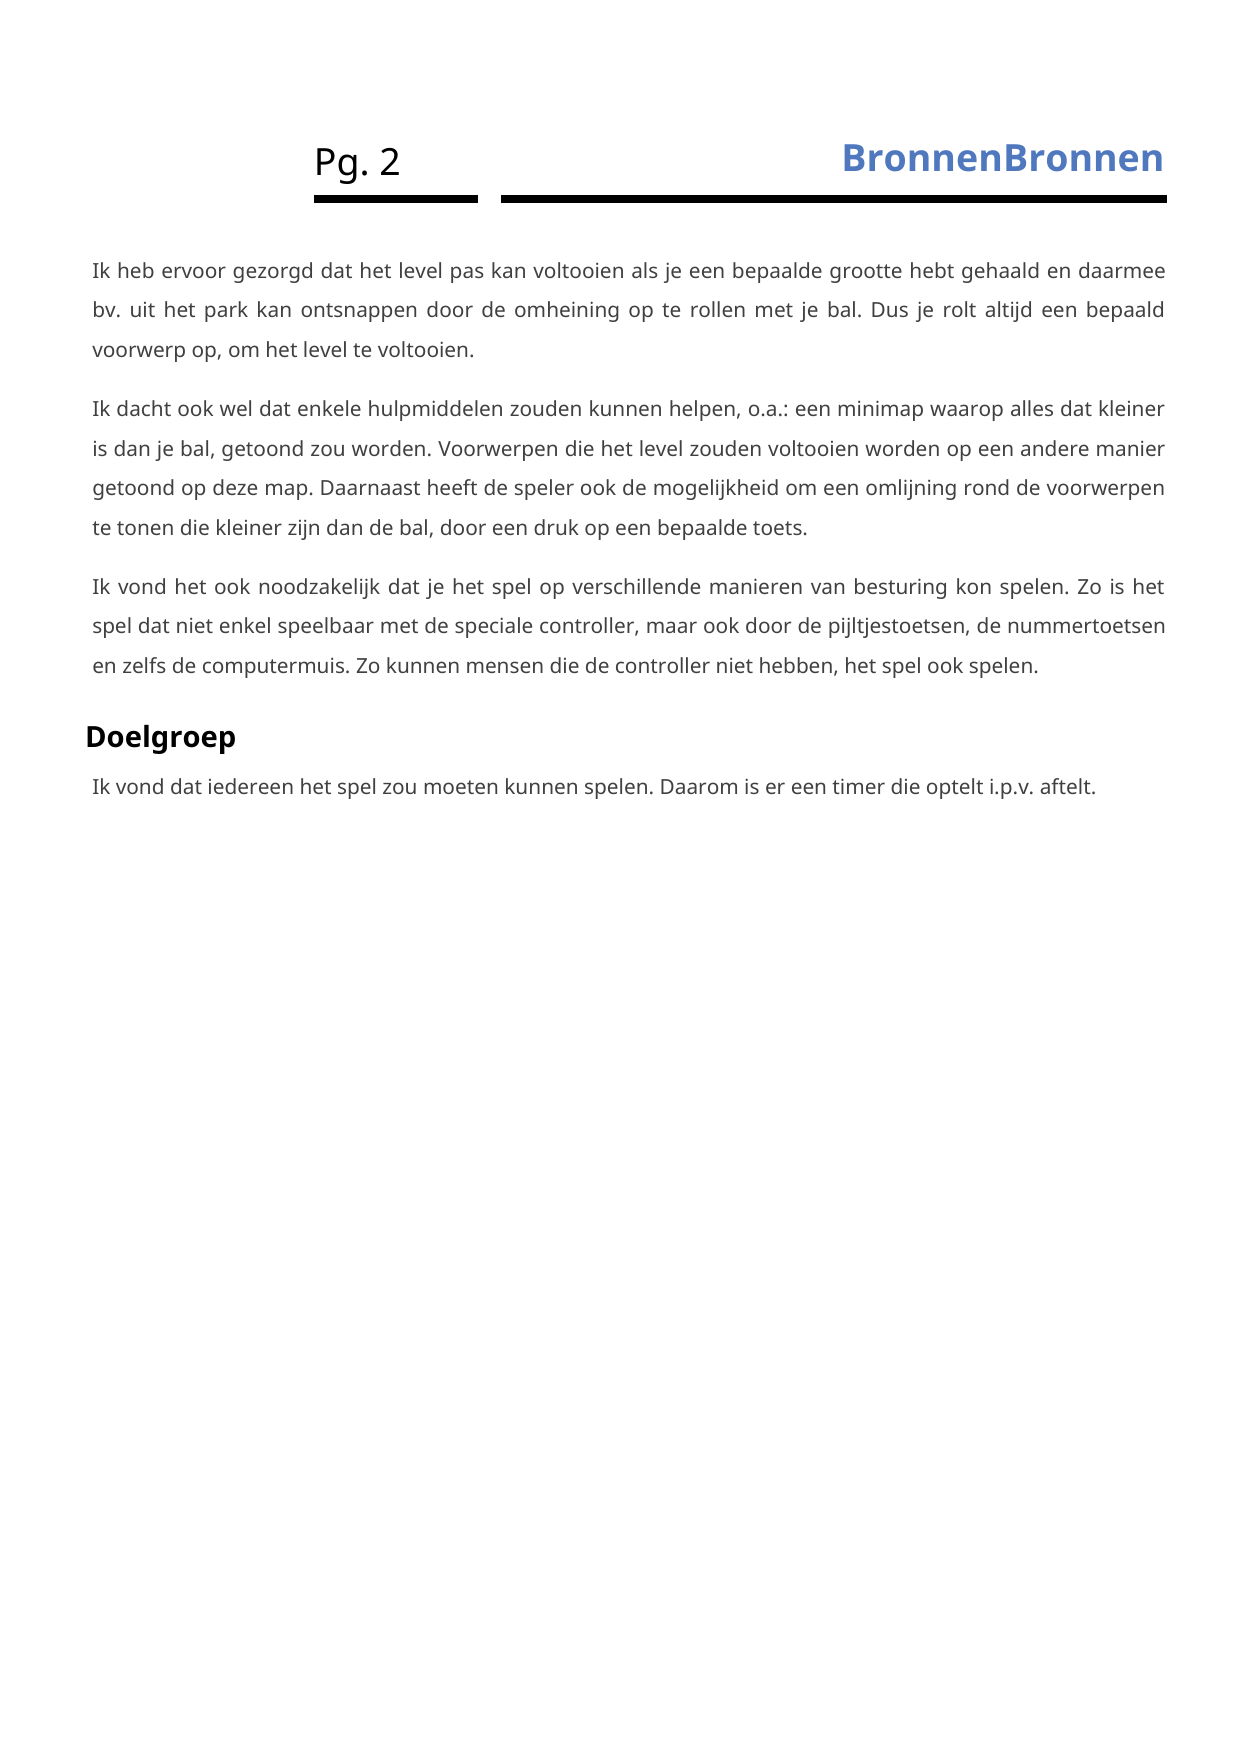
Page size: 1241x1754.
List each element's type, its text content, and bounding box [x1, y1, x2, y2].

text Ik dacht ook wel dat enkele hulpmiddelen zouden kunnen helpen, o.a.: een minimap waarop alles dat kleiner is dan je bal, getoond zou worden. Voorwerpen die het level zouden voltooien worden op een andere manier getoond op deze map. Daarnaast heeft de speler ook de mogelijkheid om een omlijning rond de voorwerpen te tonen die kleiner zijn dan de bal, door een druk op een bepaalde toets. [92, 394, 1167, 542]
text Ik vond dat iedereen het spel zou moeten kunnen spelen. Daarom is er een timer die optelt i.p.v. aftelt. [92, 772, 1167, 800]
text Doelgroep [77, 716, 1167, 756]
text Ik vond het ook noodzakelijk dat je het spel op verschillende manieren van besturing kon spelen. Zo is het spel dat niet enkel speelbaar met de speciale controller, maar ook door de pijltjestoetsen, de nummertoetsen en zelfs de computermuis. Zo kunnen mensen die de controller niet hebben, het spel ook spelen. [92, 572, 1167, 680]
text Ik heb ervoor gezorgd dat het level pas kan voltooien als je een bepaalde grootte hebt gehaald en daarmee bv. uit het park kan ontsnappen door de omheining op te rollen met je bal. Dus je rolt altijd een bepaald voorwerp op, om het level te voltooien. [92, 256, 1167, 364]
